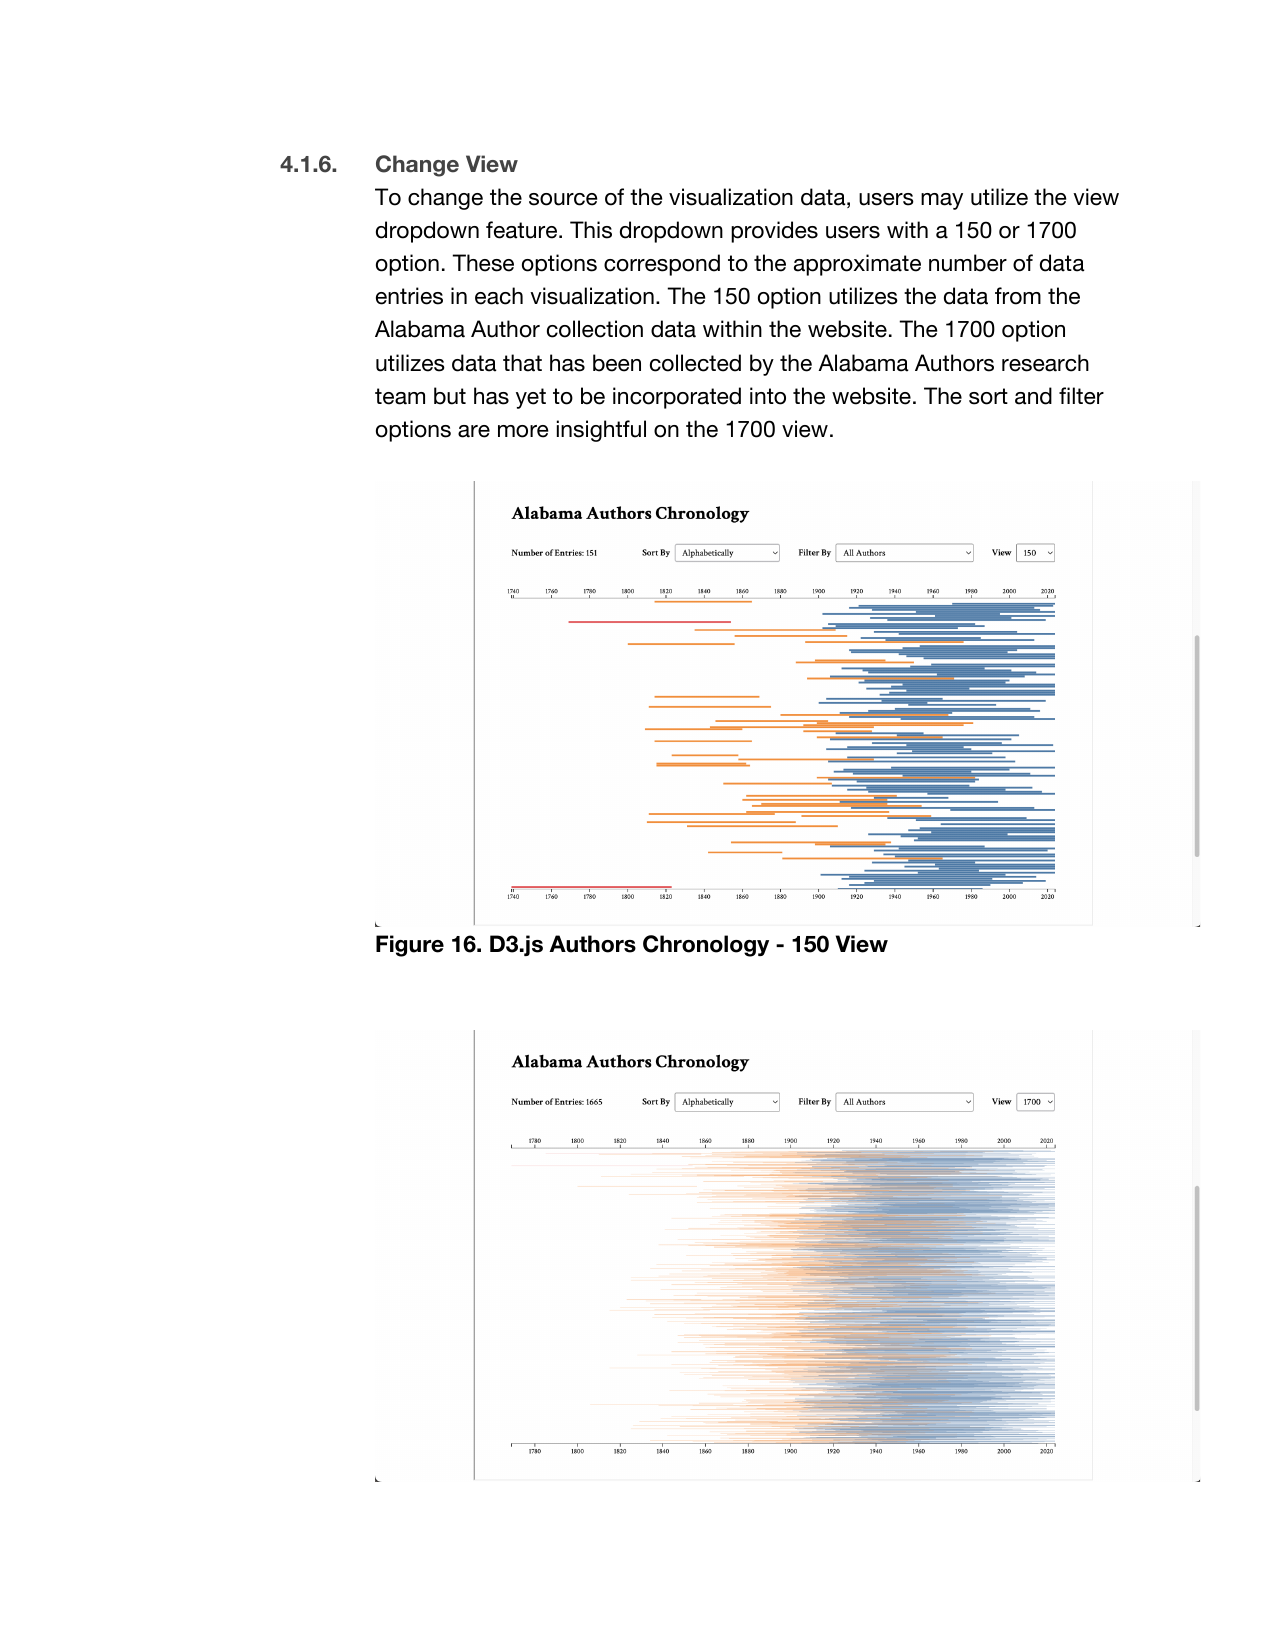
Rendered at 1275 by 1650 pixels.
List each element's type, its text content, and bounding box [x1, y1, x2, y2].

picture [375, 1030, 1200, 1482]
text Figure 16. D3.js Authors Chronology - 150 View [375, 931, 1125, 959]
picture [375, 481, 1200, 927]
text To change the source of the visualization data, users may utilize the view dropdown feature. This dropdown provides users with a 150 or 1700 option. These options correspond to the approximate number of data entries in each visualization. The 150 option utilizes the data from the Alabama Author collection data within the website. The 1700 option utilizes data that has been collected by the Alabama Authors research team but has yet to be incorporated into the website. The sort and filter options are more insightful on the 1700 view. [375, 183, 1125, 444]
subtitle Change View [337, 150, 1125, 179]
